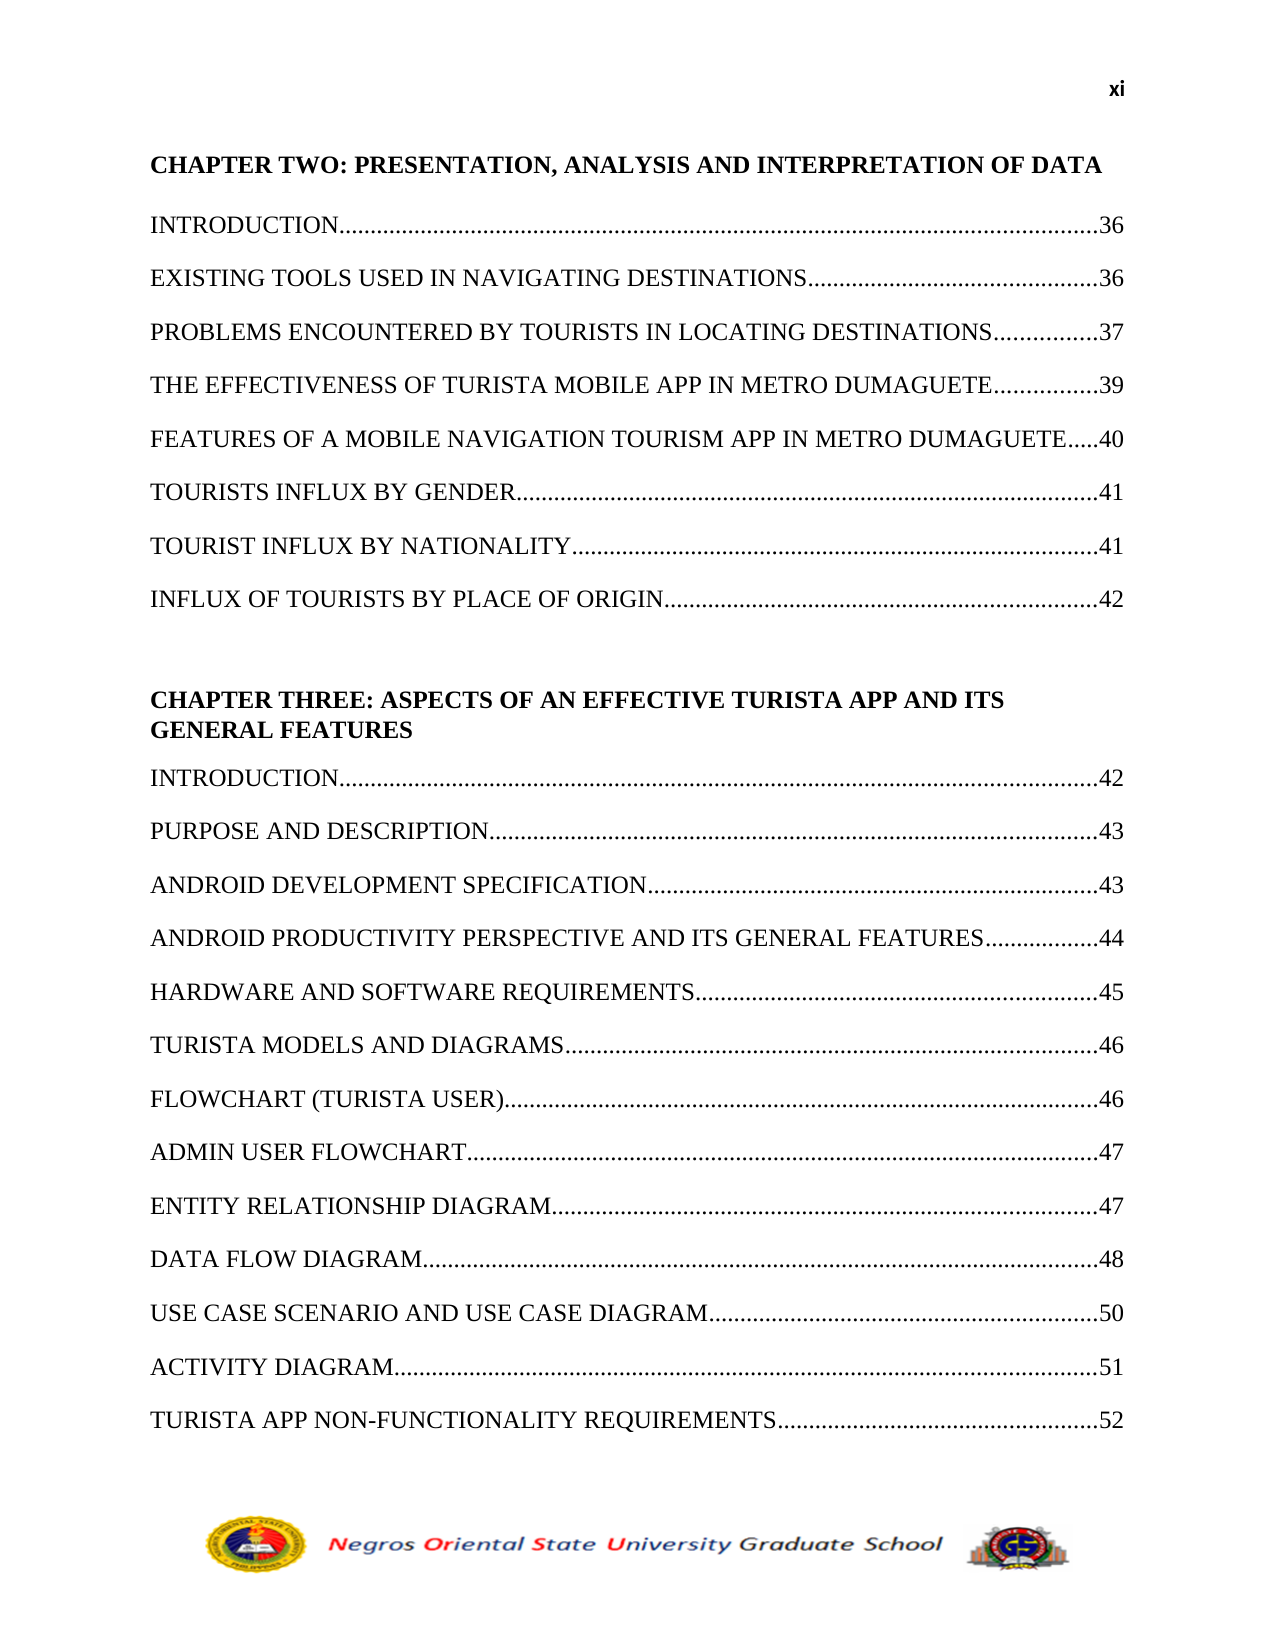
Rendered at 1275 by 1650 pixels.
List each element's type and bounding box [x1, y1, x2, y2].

picture [202, 1513, 1073, 1577]
